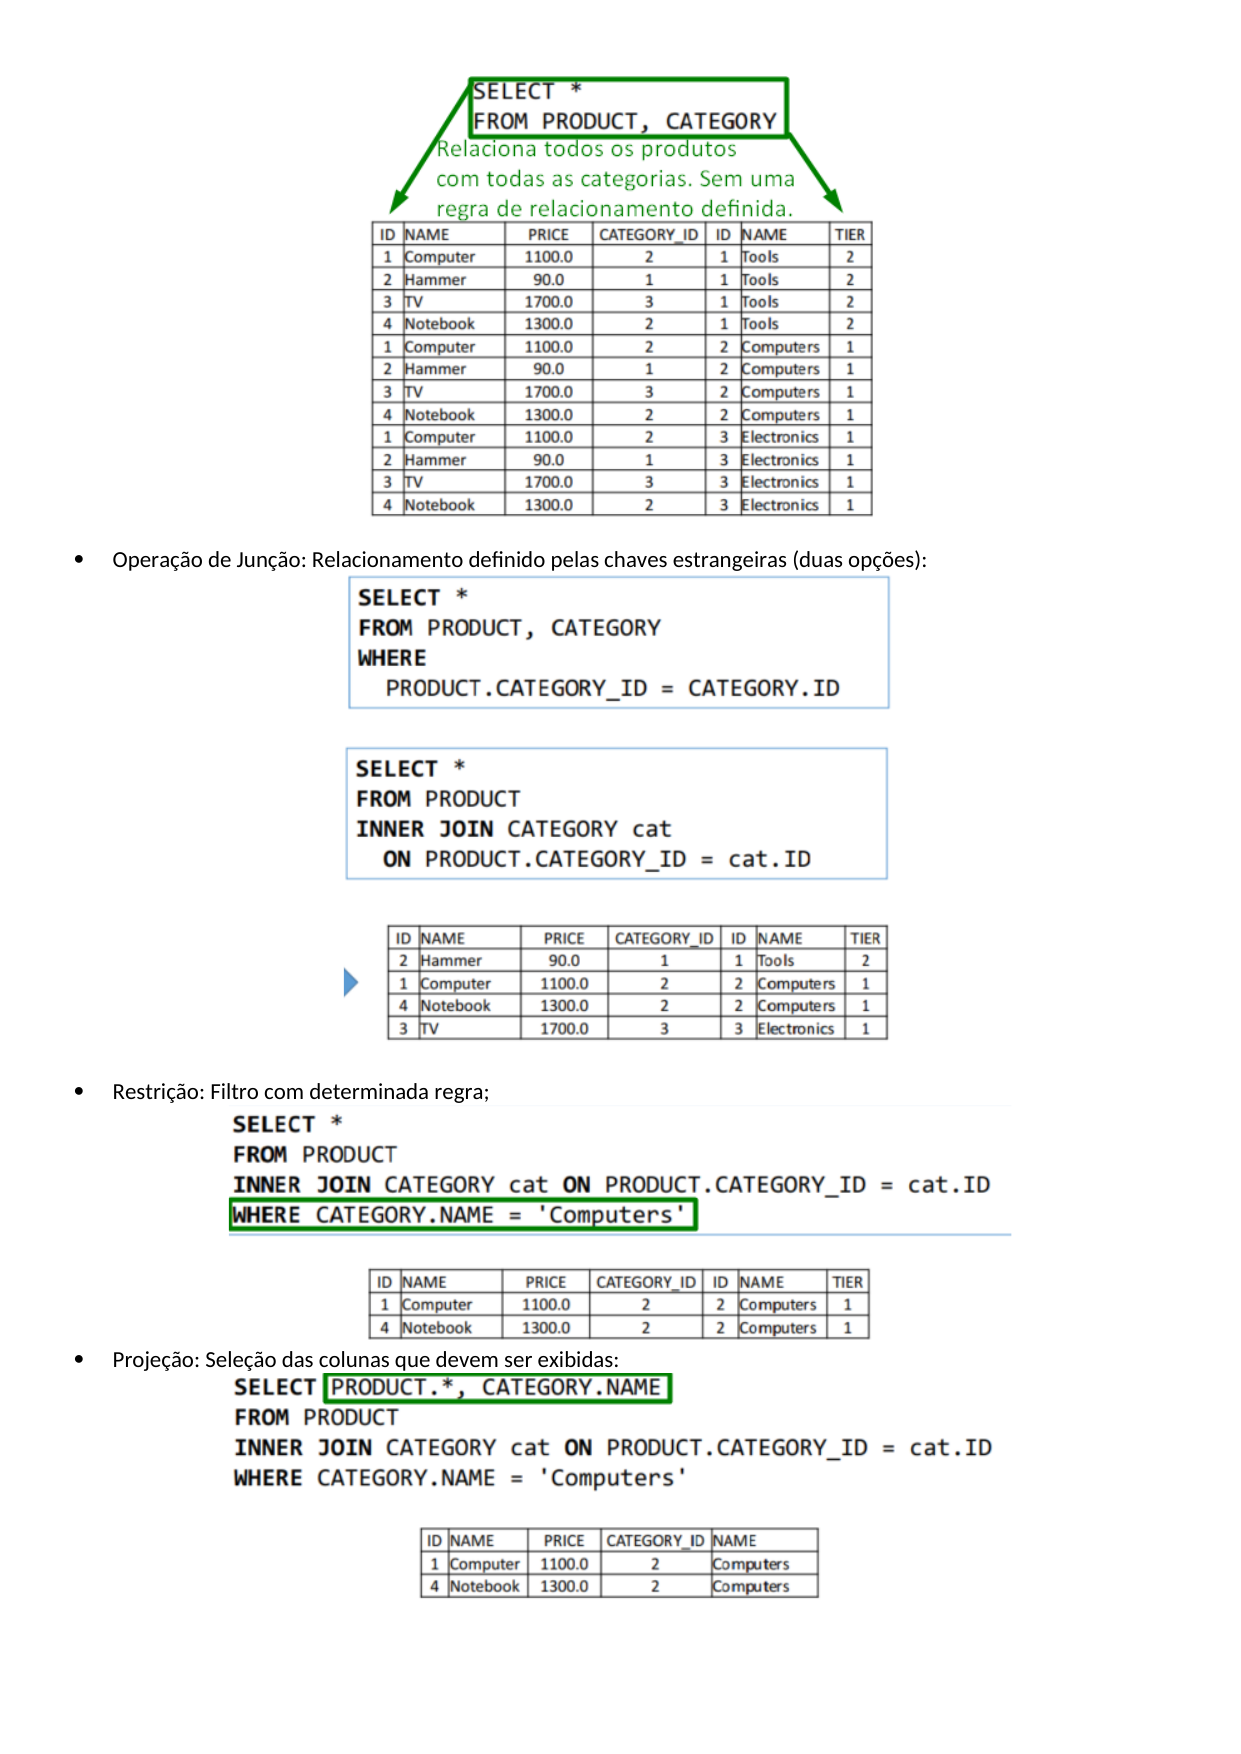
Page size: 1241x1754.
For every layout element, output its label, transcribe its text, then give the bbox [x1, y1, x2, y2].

list Restrição: Filtro com determinada regra; [75, 1077, 1165, 1105]
list Operação de Junção: Relacionamento definido pelas chaves estrangeiras (duas opções): [75, 546, 1165, 574]
picture [228, 1105, 1012, 1237]
picture [367, 1265, 874, 1345]
picture [232, 1373, 1009, 1493]
picture [343, 743, 897, 1050]
picture [346, 573, 894, 715]
picture [367, 75, 874, 518]
picture [416, 1521, 824, 1607]
